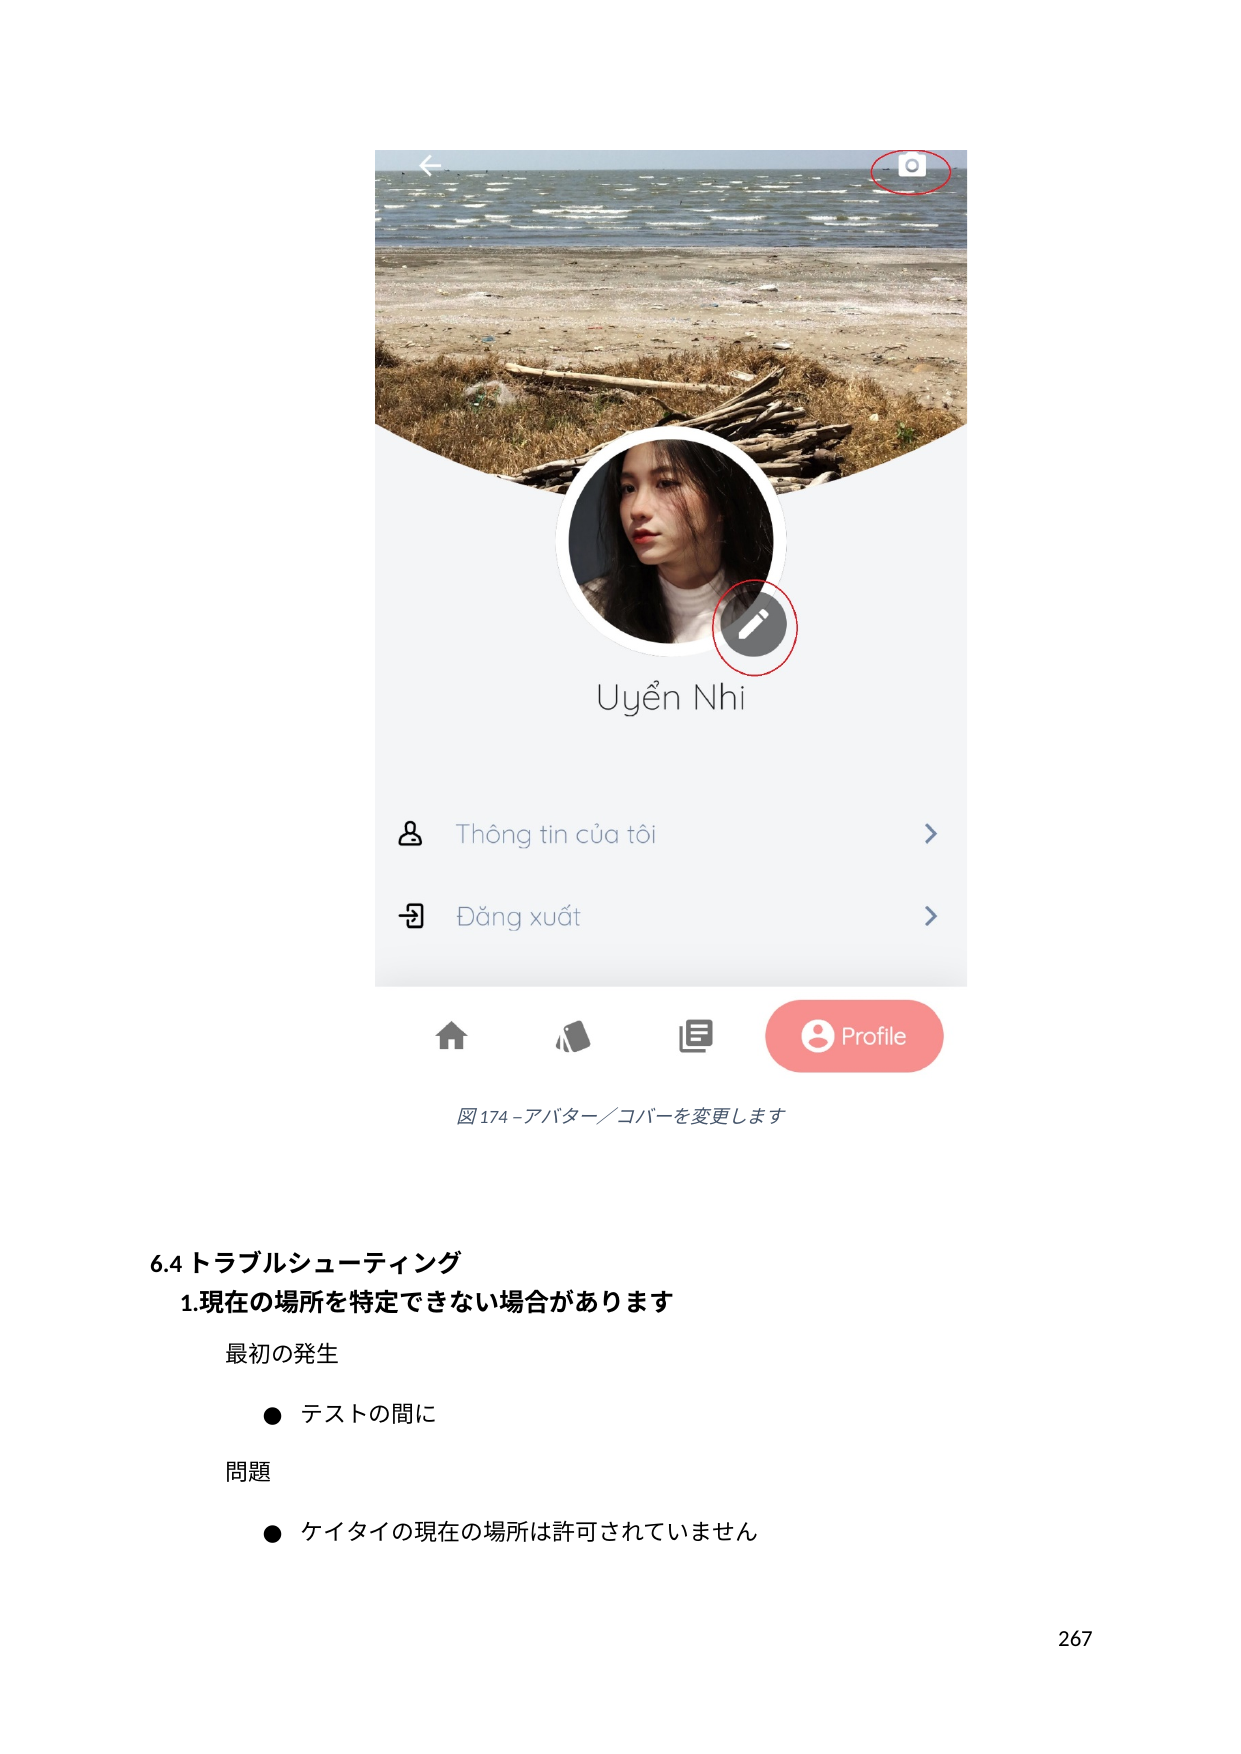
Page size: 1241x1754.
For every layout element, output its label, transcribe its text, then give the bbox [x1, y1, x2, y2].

text 図174 –アバター／コバーを変更します [150, 1102, 1093, 1129]
text 問題 [150, 1456, 1093, 1487]
list ケイタイの現在の場所は許可されていません [262, 1507, 1093, 1553]
text 1.現在の場所を特定できない場合があります [150, 1283, 1093, 1319]
subtitle 6.4トラブルシューティング [150, 1243, 1093, 1280]
picture [375, 150, 968, 1083]
list テストの間に [262, 1389, 1093, 1436]
text 最初の発生 [150, 1338, 1093, 1369]
